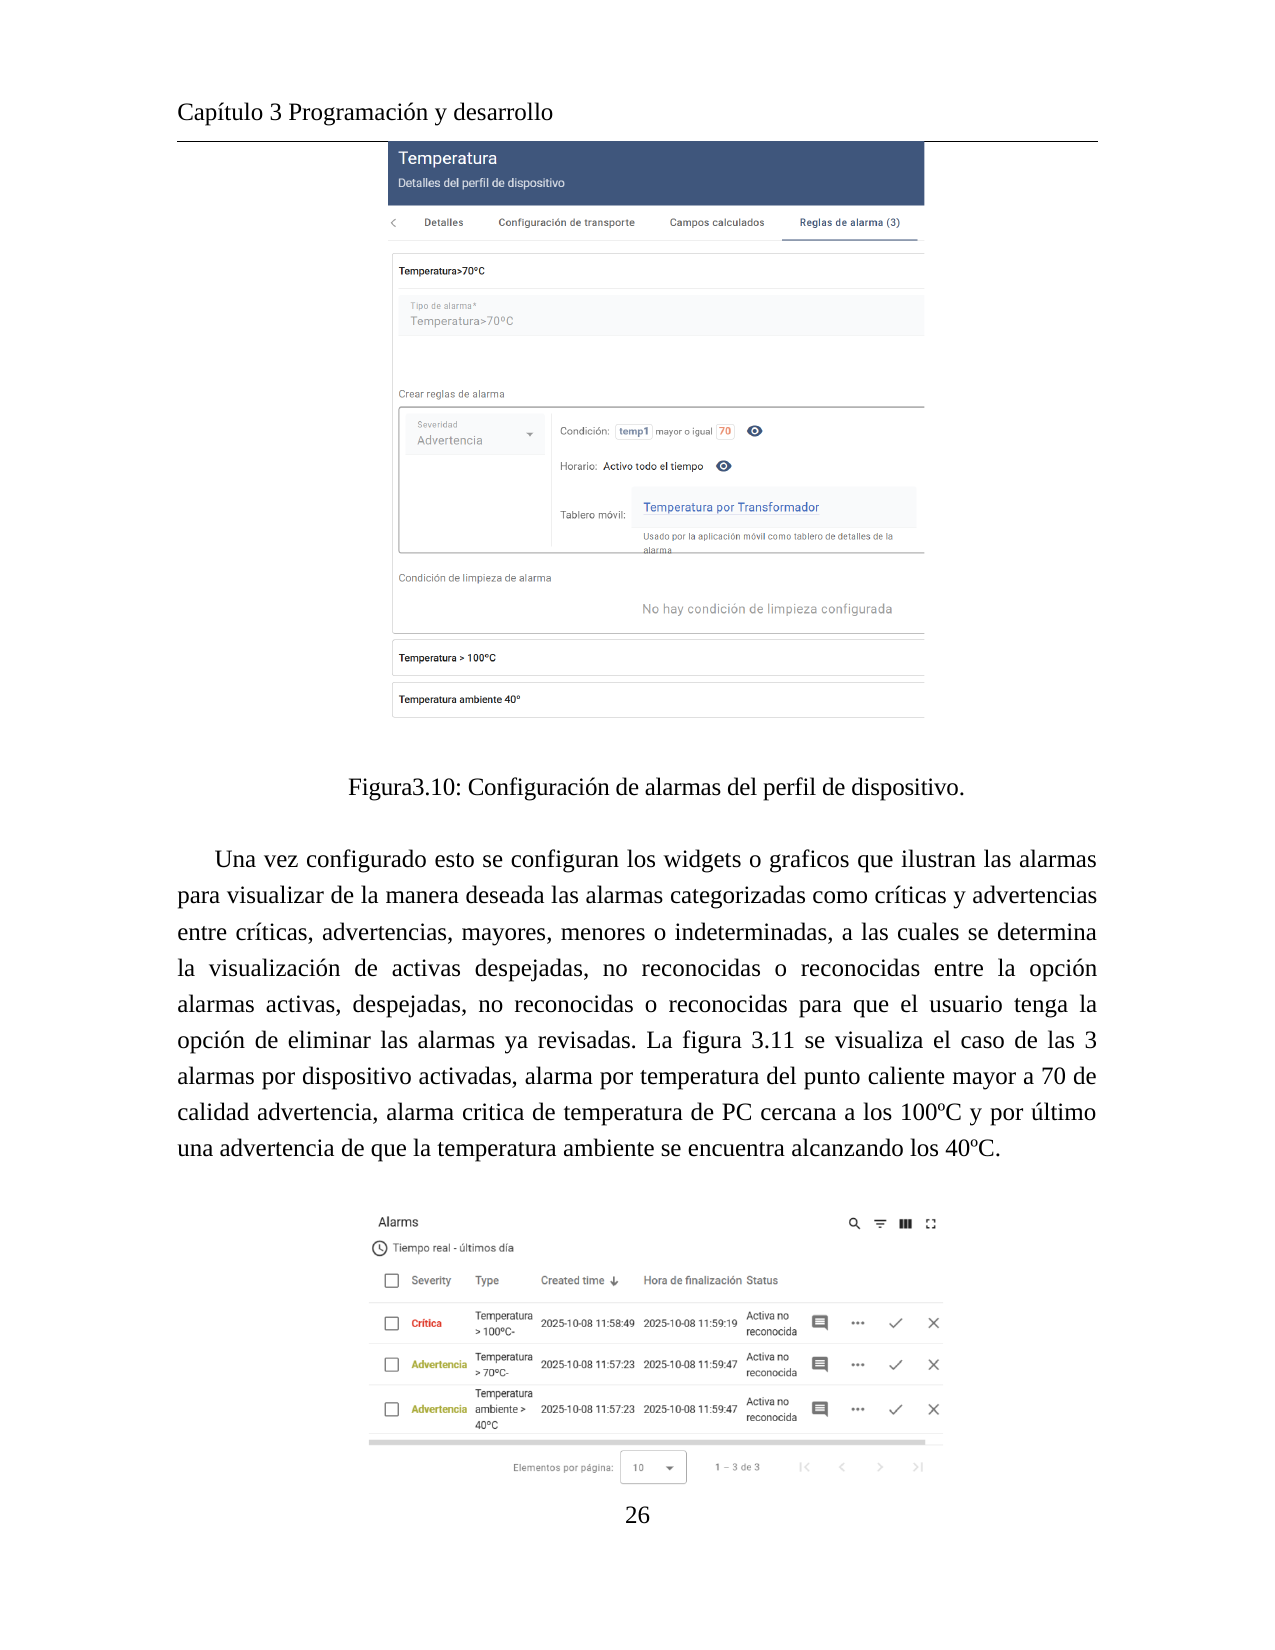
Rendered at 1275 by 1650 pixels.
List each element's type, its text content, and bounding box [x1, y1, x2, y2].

picture [368, 1206, 944, 1489]
picture [388, 141, 925, 729]
text Una vez configurado esto se configuran los widgets o graficos que ilustran las alarmas para visualizar de la manera deseada las alarmas categorizadas como críticas y advertencias entre críticas, advertencias, mayores, menores o indeterminadas, a las cuales se determina la visualización de activas despejadas, no reconocidas o reconocidas entre la opción alarmas activas, despejadas, no reconocidas o reconocidas para que el usuario tenga la opción de eliminar las alarmas ya revisadas. La figura 3.11 se visualiza el caso de las 3 alarmas por dispositivo activadas, alarma por temperatura del punto caliente mayor a 70 de calidad advertencia, alarma critica de temperatura de PC cercana a los 100ºC y por último una advertencia de que la temperatura ambiente se encuentra alcanzando los 40ºC. [177, 844, 1098, 1162]
text Figura3.10: Configuración de alarmas del perfil de dispositivo. [177, 772, 1098, 801]
